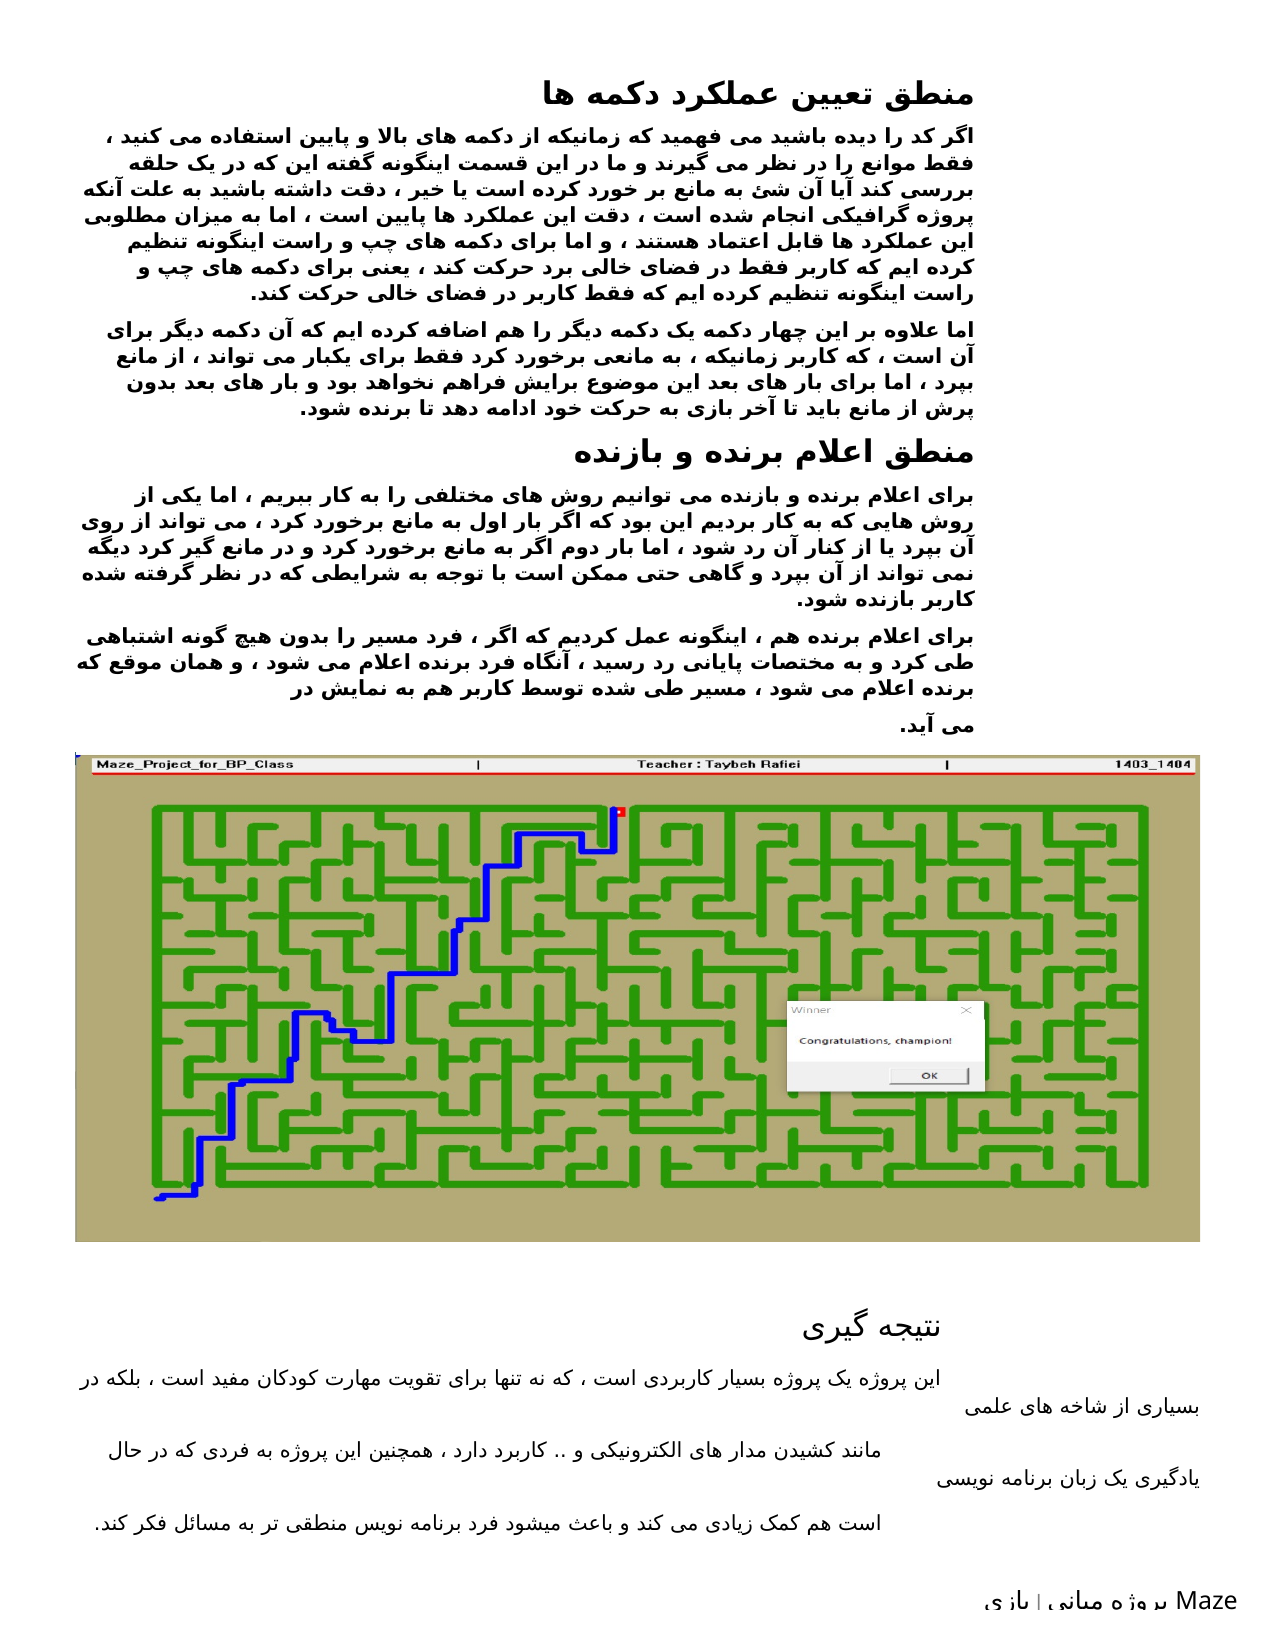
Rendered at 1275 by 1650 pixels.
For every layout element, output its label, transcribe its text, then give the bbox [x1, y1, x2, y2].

text است هم کمک زیادی می کند و باعث میشود فرد برنامه نویس منطقی تر به مسائل فکر کند. [75, 1511, 1200, 1535]
picture [75, 752, 1200, 1242]
text این پروژه یک پروژه بسیار کاربردی است ، که نه تنها برای تقویت مهارت کودکان مفید است ، بلکه در بسیاری از شاخه های علمی [75, 1366, 1200, 1418]
text می آید. [75, 713, 975, 737]
text برای اعلام برنده هم ، اینگونه عمل کردیم که اگر ، فرد مسیر را بدون هیچ گونه اشتباهی طی کرد و به مختصات پایانی رد رسید ، آنگاه فرد برنده اعلام می شود ، و همان موقع که برنده اعلام می شود ، مسیر طی شده توسط کاربر هم به نمایش در [75, 624, 975, 700]
text برای اعلام برنده و بازنده می توانیم روش های مختلفی را به کار ببریم ، اما یکی از روش هایی که به کار بردیم این بود که اگر بار اول به مانع برخورد کرد ، می تواند از روی آن بپرد یا از کنار آن رد شود ، اما بار دوم اگر به مانع برخورد کرد و در مانع گیر کرد دیگه نمی تواند از آن بپرد و گاهی حتی ممکن است با توجه به شرایطی که در نظر گرفته شده کاربر بازنده شود. [75, 483, 975, 611]
text منطق تعیین عملکرد دکمه ها [75, 75, 975, 111]
text منطق اعلام برنده و بازنده [75, 433, 975, 469]
text اما علاوه بر این چهار دکمه یک دکمه دیگر را هم اضافه کرده ایم که آن دکمه دیگر برای آن است ، که کاربر زمانیکه ، به مانعی برخورد کرد فقط برای یکبار می تواند ، از مانع بپرد ، اما برای بار های بعد این موضوع برایش فراهم نخواهد بود و بار های بعد بدون پرش از مانع باید تا آخر بازی به حرکت خود ادامه دهد تا برنده شود. [75, 318, 975, 421]
text مانند کشیدن مدار های الکترونیکی و .. کاربرد دارد ، همچنین این پروژه به فردی که در حال یادگیری یک زبان برنامه نویسی [75, 1438, 1200, 1490]
text اگر کد را دیده باشید می فهمید که زمانیکه از دکمه های بالا و پایین استفاده می کنید ، فقط موانع را در نظر می گیرند و ما در این قسمت اینگونه گفته این که در یک حلقه بررسی کند آیا آن شئ به مانع بر خورد کرده است یا خیر ، دقت داشته باشید به علت آنکه پروژه گرافیکی انجام شده است ، دقت این عملکرد ها پایین است ، اما به میزان مطلوبی این عملکرد ها قابل اعتماد هستند ، و اما برای دکمه های چپ و راست اینگونه تنظیم کرده ایم که کاربر فقط در فضای خالی برد حرکت کند ، یعنی برای دکمه های چپ و راست اینگونه تنظیم کرده ایم که فقط کاربر در فضای خالی حرکت کند. [75, 124, 975, 306]
text نتیجه گیری [75, 1307, 1200, 1344]
